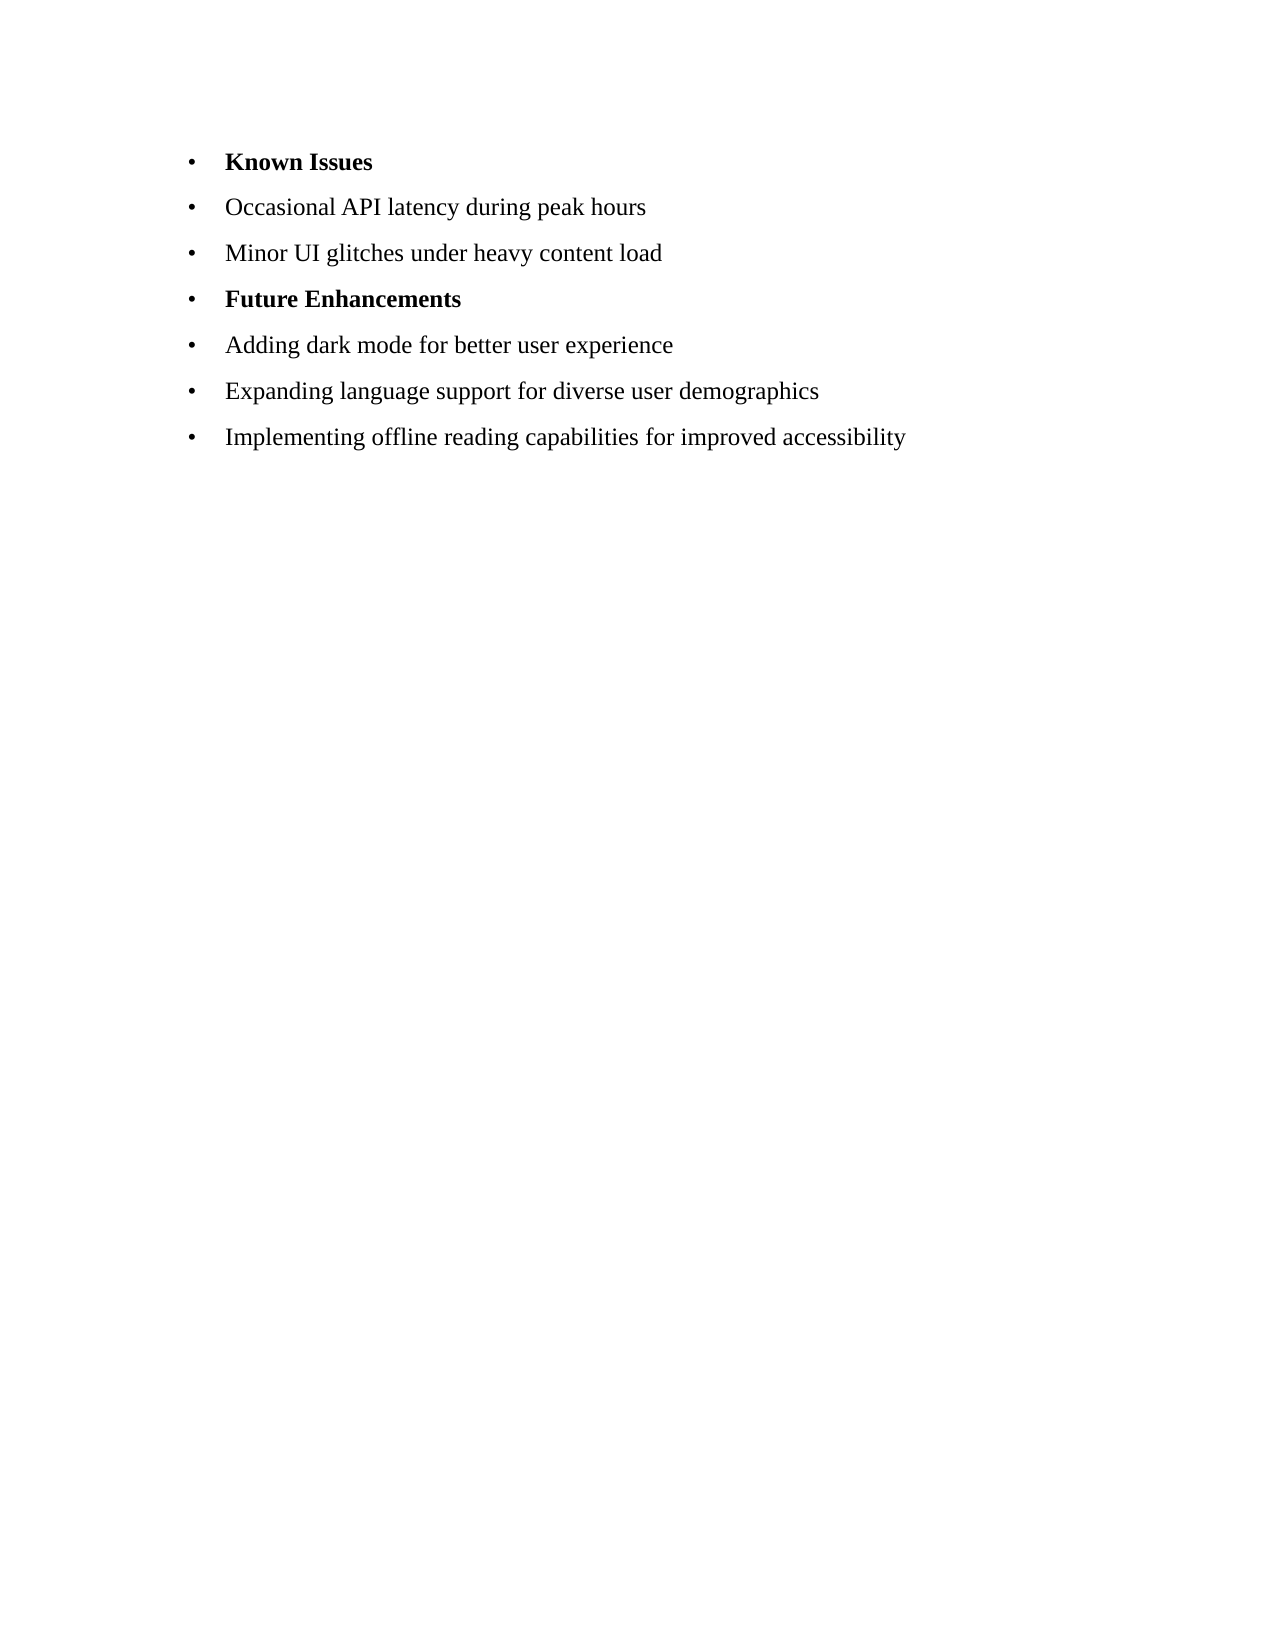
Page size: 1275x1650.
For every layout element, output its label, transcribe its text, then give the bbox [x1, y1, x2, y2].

list Minor UI glitches under heavy content load [187, 242, 1125, 267]
list Adding dark mode for better user experience [187, 333, 1125, 358]
list Occasional API latency during peak hours [187, 196, 1125, 221]
list Future Enhancements [187, 287, 1125, 312]
list Expanding language support for diverse user demographics [187, 379, 1125, 404]
list Implementing offline reading capabilities for improved accessibility [187, 425, 1125, 450]
list Known Issues [187, 150, 1125, 175]
